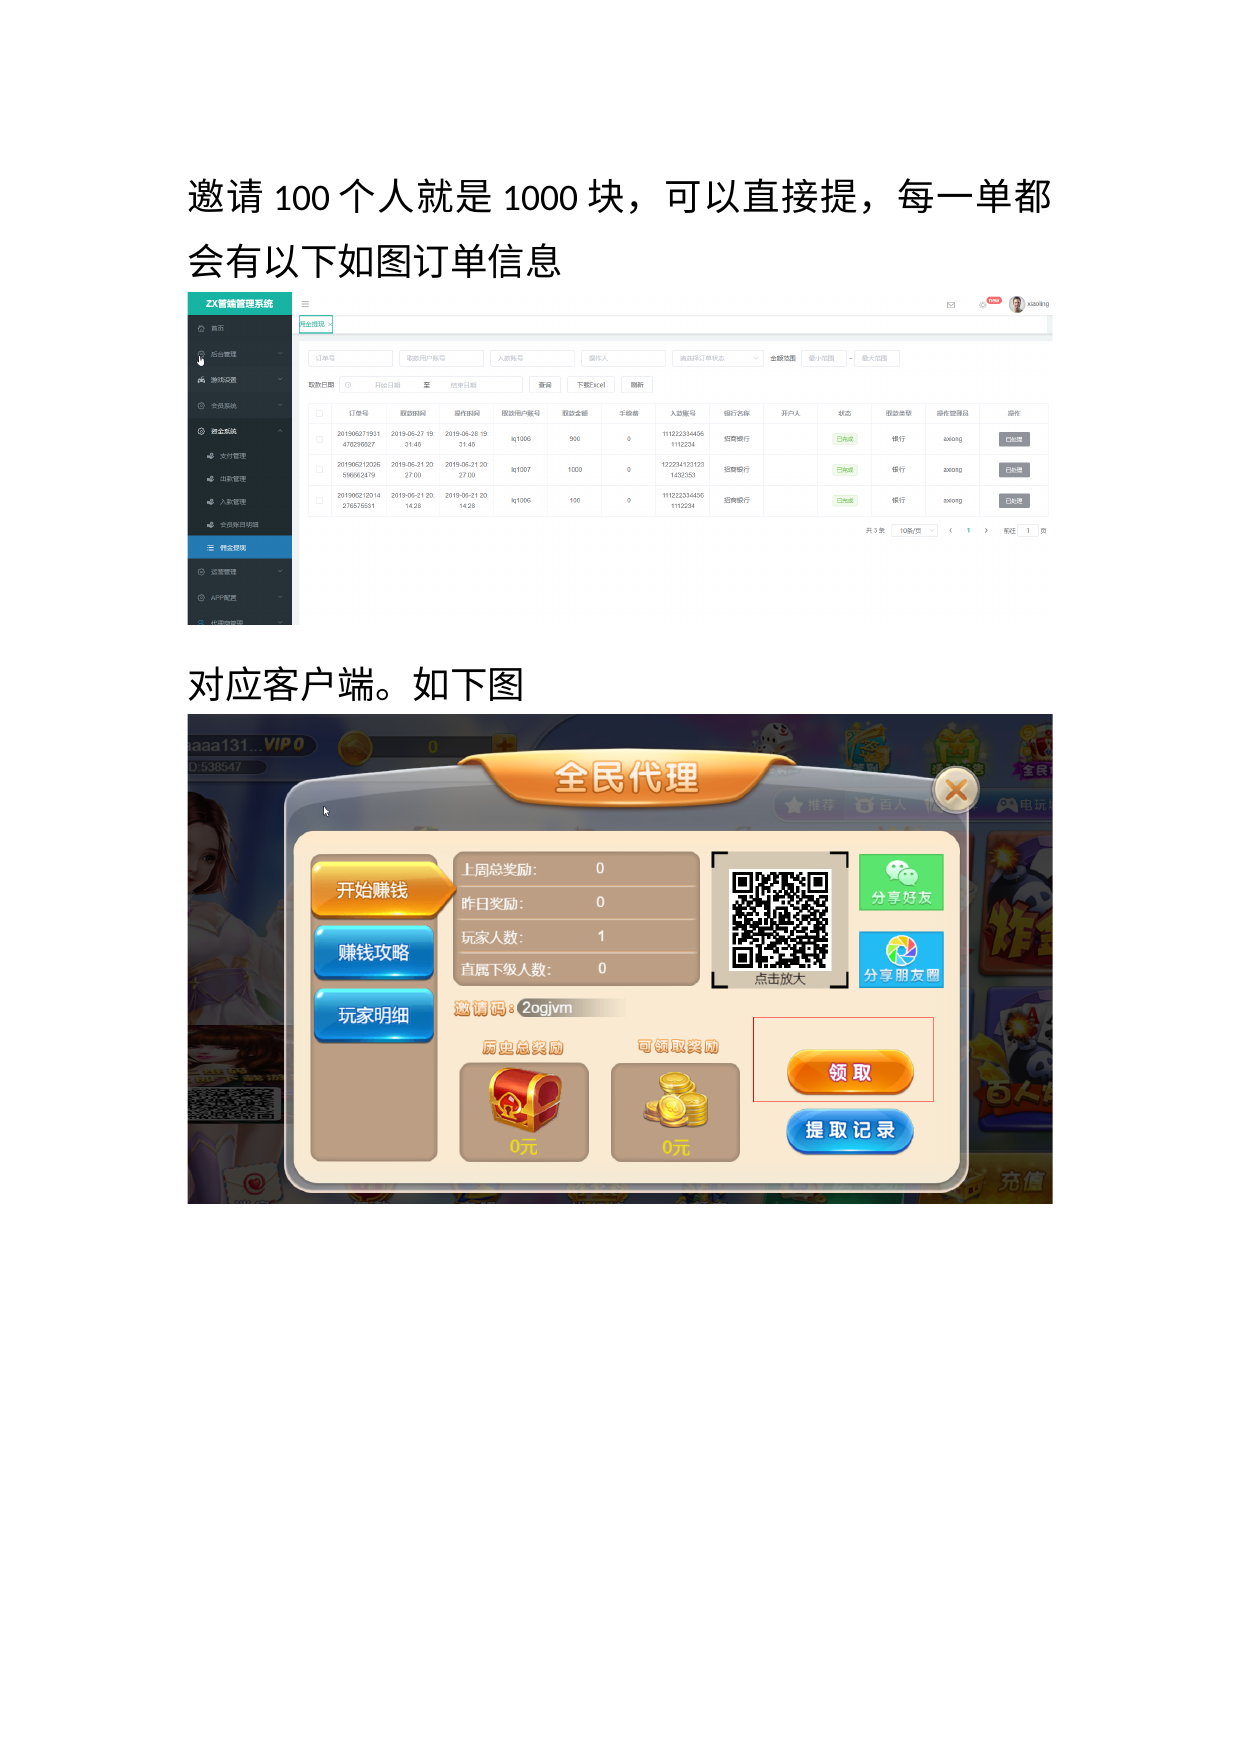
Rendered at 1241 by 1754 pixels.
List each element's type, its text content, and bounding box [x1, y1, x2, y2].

picture [187, 292, 1053, 625]
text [187, 162, 1053, 292]
text 对应客户端。如下图 [187, 649, 1053, 714]
picture [187, 714, 1053, 1204]
